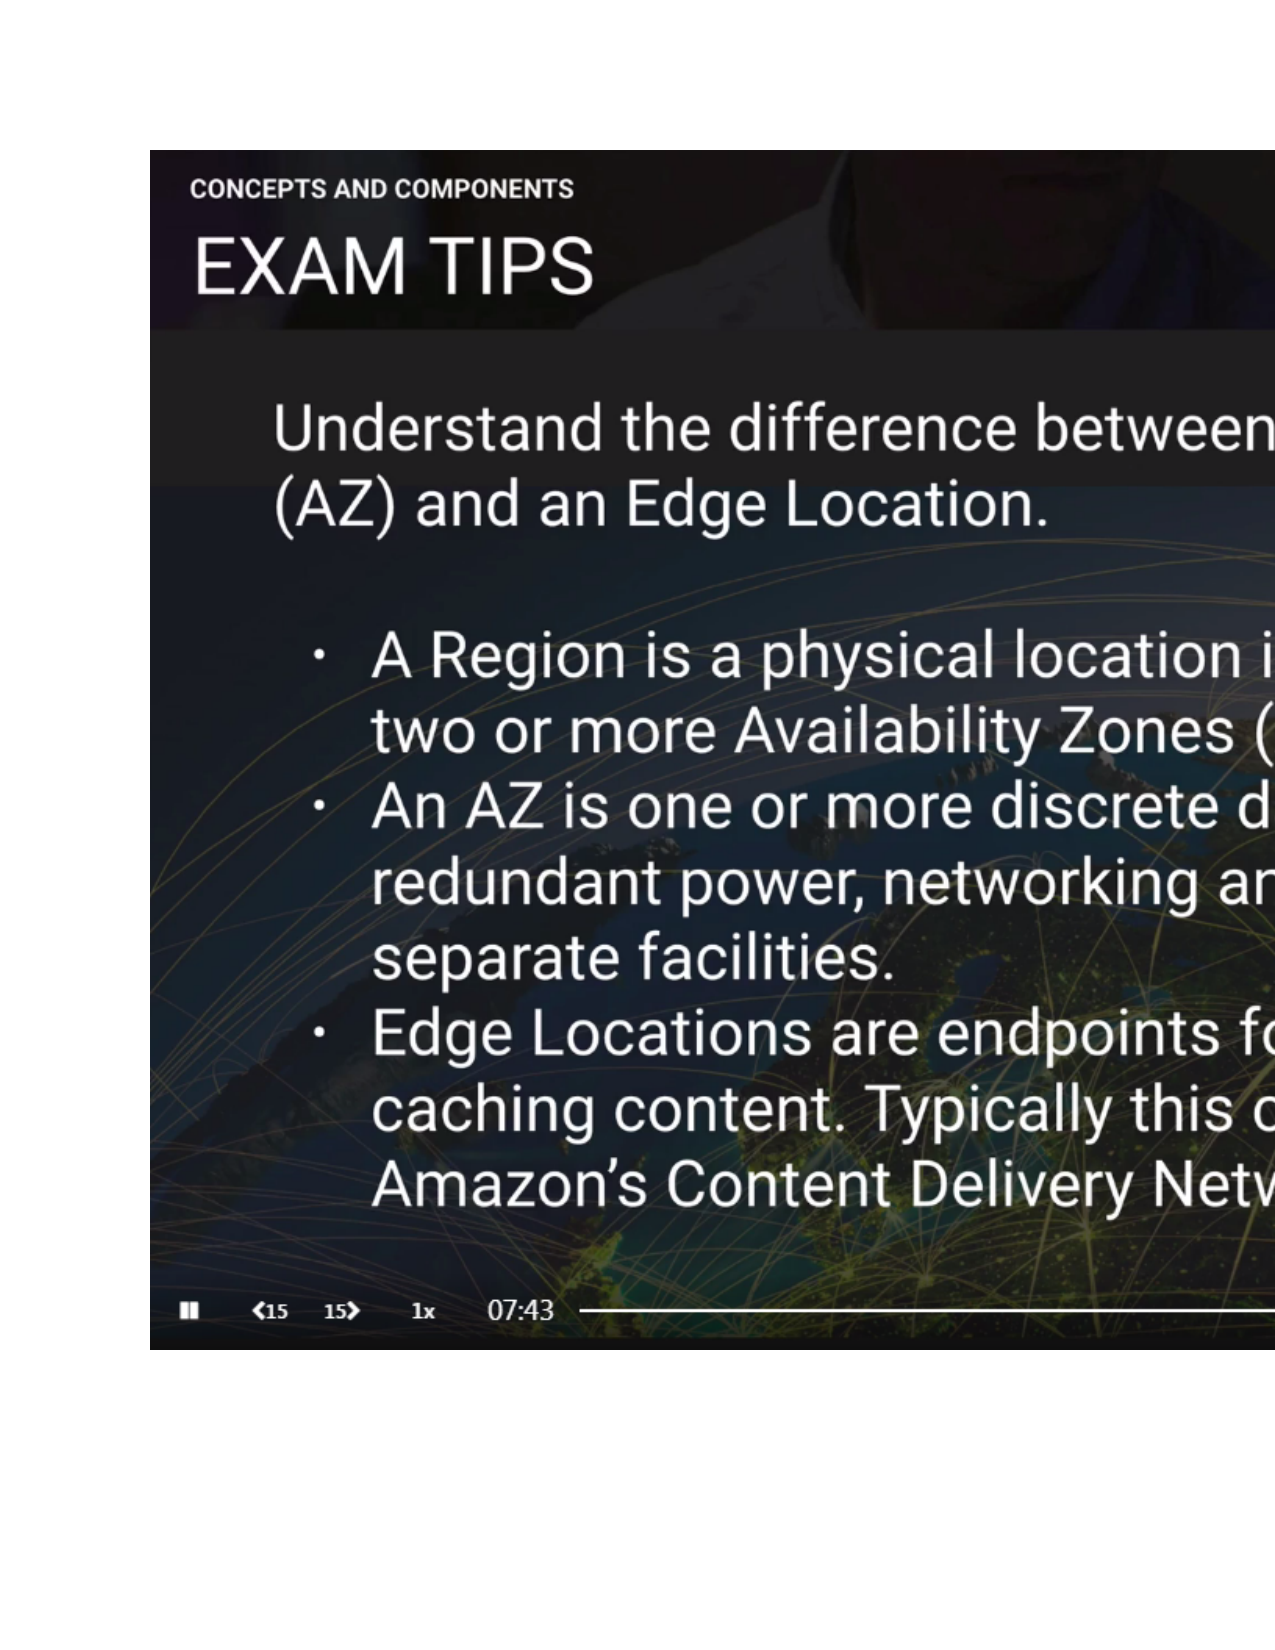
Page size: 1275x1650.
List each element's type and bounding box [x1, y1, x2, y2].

picture [150, 150, 1275, 1350]
